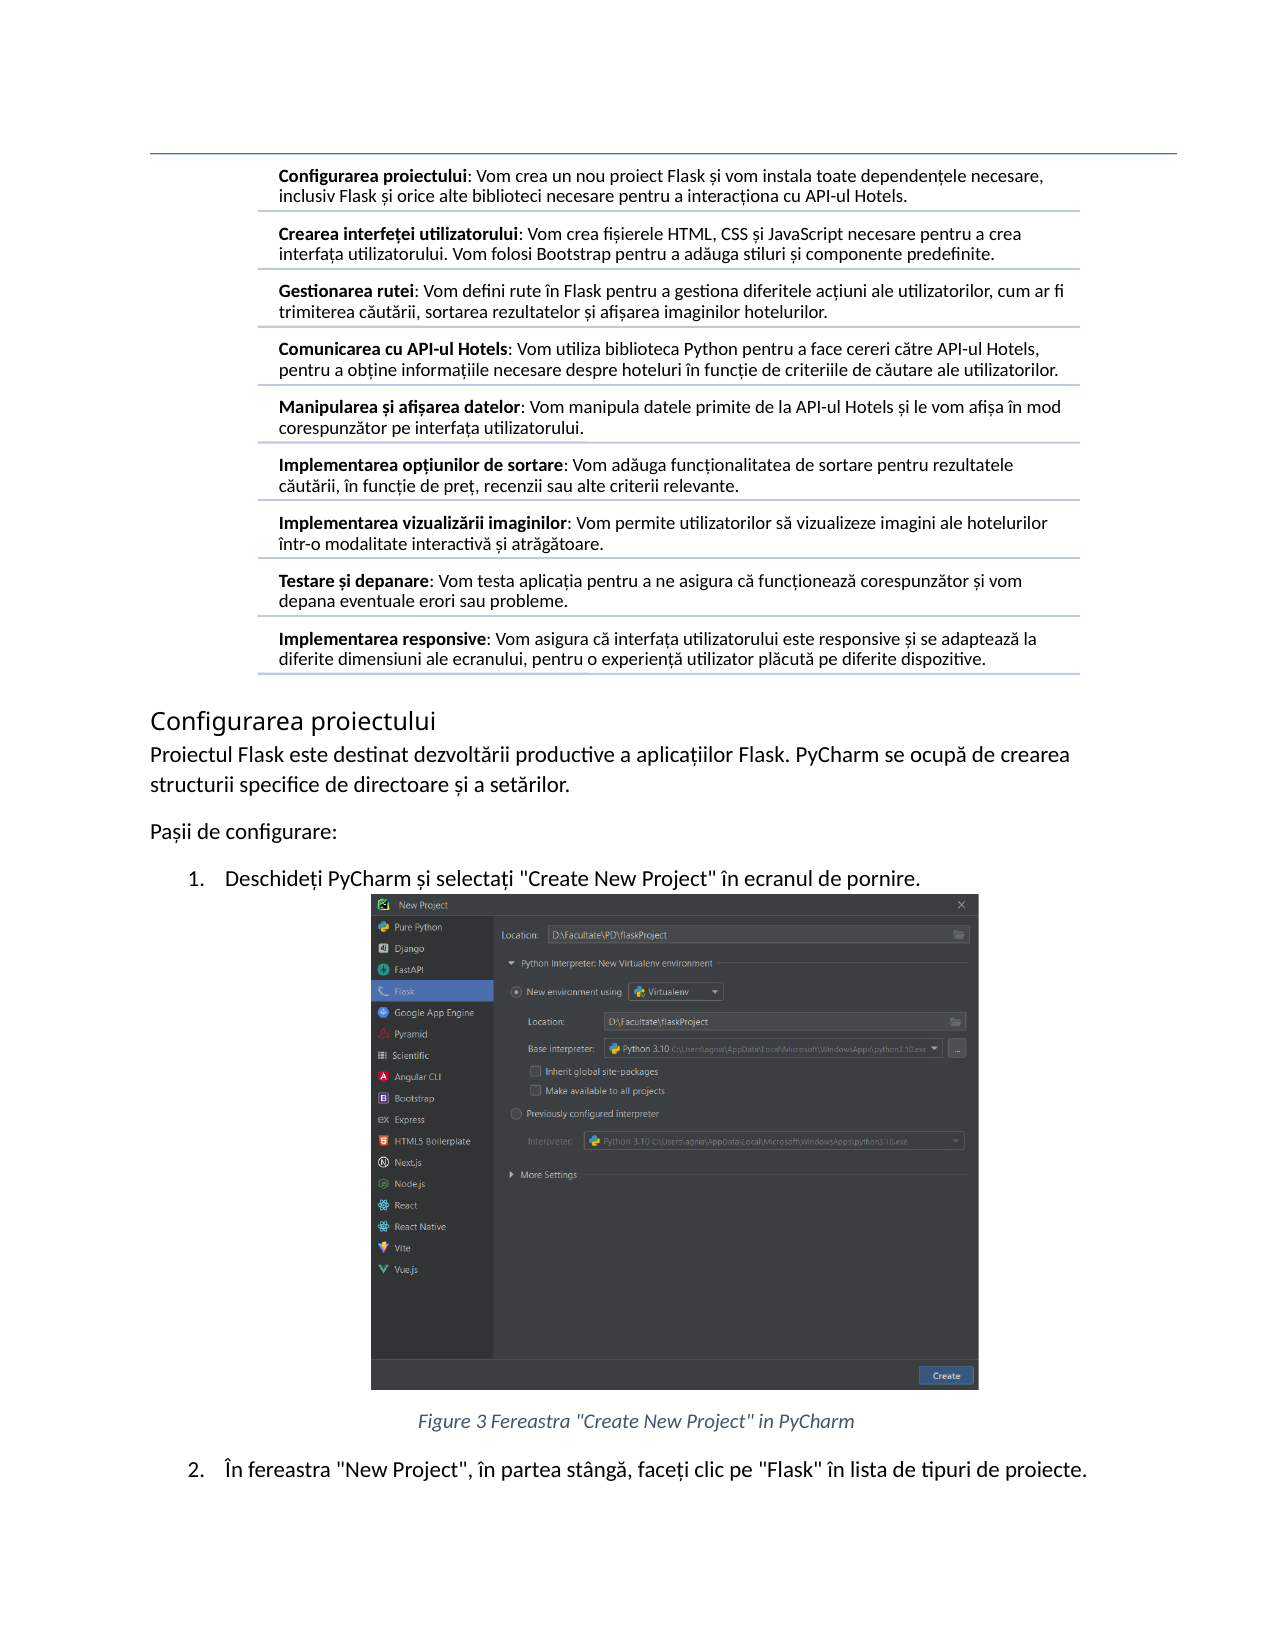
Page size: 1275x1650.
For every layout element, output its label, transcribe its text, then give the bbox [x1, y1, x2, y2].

list Deschideți PyCharm și selectați "Create New Project" în ecranul de pornire. [187, 864, 1125, 892]
picture [371, 894, 979, 1390]
text Figure 3 Fereastra "Create New Project" in PyCharm [150, 1409, 1125, 1434]
subtitle Configurarea proiectului [150, 703, 1125, 737]
text Proiectul Flask este destinat dezvoltării productive a aplicațiilor Flask. PyCharm se ocupă de crearea structurii specifice de directoare și a setărilor. [150, 740, 1125, 798]
text Pașii de configurare: [150, 817, 1125, 845]
list În fereastra "New Project", în partea stângă, faceți clic pe "Flask" în lista de tipuri de proiecte. [187, 1455, 1125, 1483]
